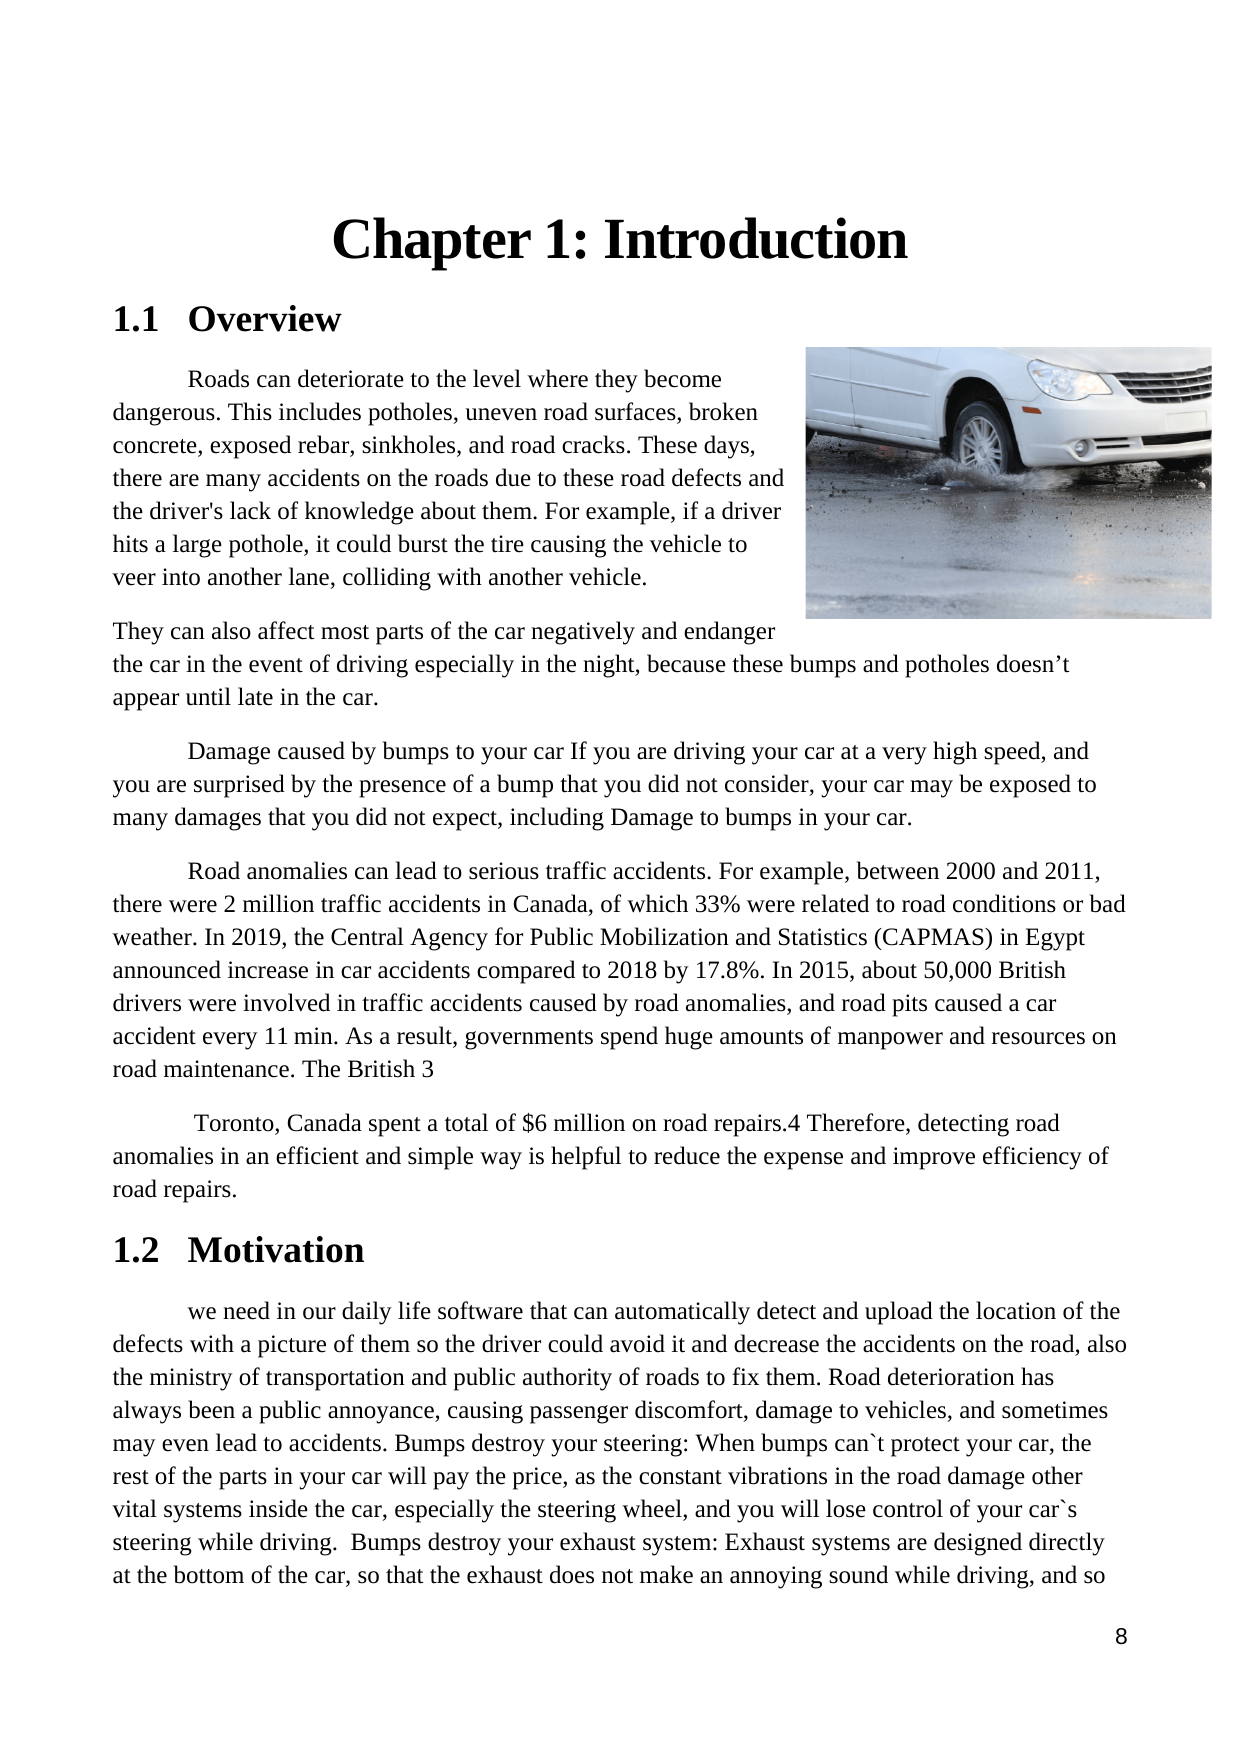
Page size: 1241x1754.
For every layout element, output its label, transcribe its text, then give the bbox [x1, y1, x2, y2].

text They can also affect most parts of the car negatively and endanger the car in the event of driving especially in the night, because these bumps and potholes doesn’t appear until late in the car. [112, 616, 1128, 711]
text Roads can deteriorate to the level where they become dangerous. This includes potholes, uneven road surfaces, broken concrete, exposed rebar, sinkholes, and road cracks. These days, there are many accidents on the roads due to these road defects and the driver's lack of knowledge about them. For example, if a driver hits a large pothole, it could burst the tire causing the vehicle to veer into another lane, colliding with another vehicle. [112, 364, 804, 591]
picture [804, 347, 1212, 618]
subtitle Overview [112, 296, 1128, 339]
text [112, 1296, 1128, 1589]
subtitle Motivation [112, 1228, 1128, 1271]
text Toronto, Canada spent a total of $6 million on road repairs.4 Therefore, detecting road anomalies in an efficient and simple way is helpful to reduce the expense and improve efficiency of road repairs. [112, 1108, 1128, 1203]
text Road anomalies can lead to serious traffic accidents. For example, between 2000 and 2011, there were 2 million traffic accidents in Canada, of which 33% were related to road conditions or bad weather. In 2019, the Central Agency for Public Mobilization and Statistics (CAPMAS) in Egypt announced increase in car accidents compared to 2018 by 17.8%. In 2015, about 50,000 British drivers were involved in traffic accidents caused by road anomalies, and road pits caused a car accident every 11 min. As a result, governments spend huge amounts of manpower and resources on road maintenance. The British 3 [112, 856, 1128, 1083]
text Damage caused by bumps to your car If you are driving your car at a very high speed, and you are surprised by the presence of a bump that you did not consider, your car may be exposed to many damages that you did not expect, including Damage to bumps in your car. [112, 736, 1128, 831]
title Chapter 1: Introduction [112, 204, 1128, 271]
